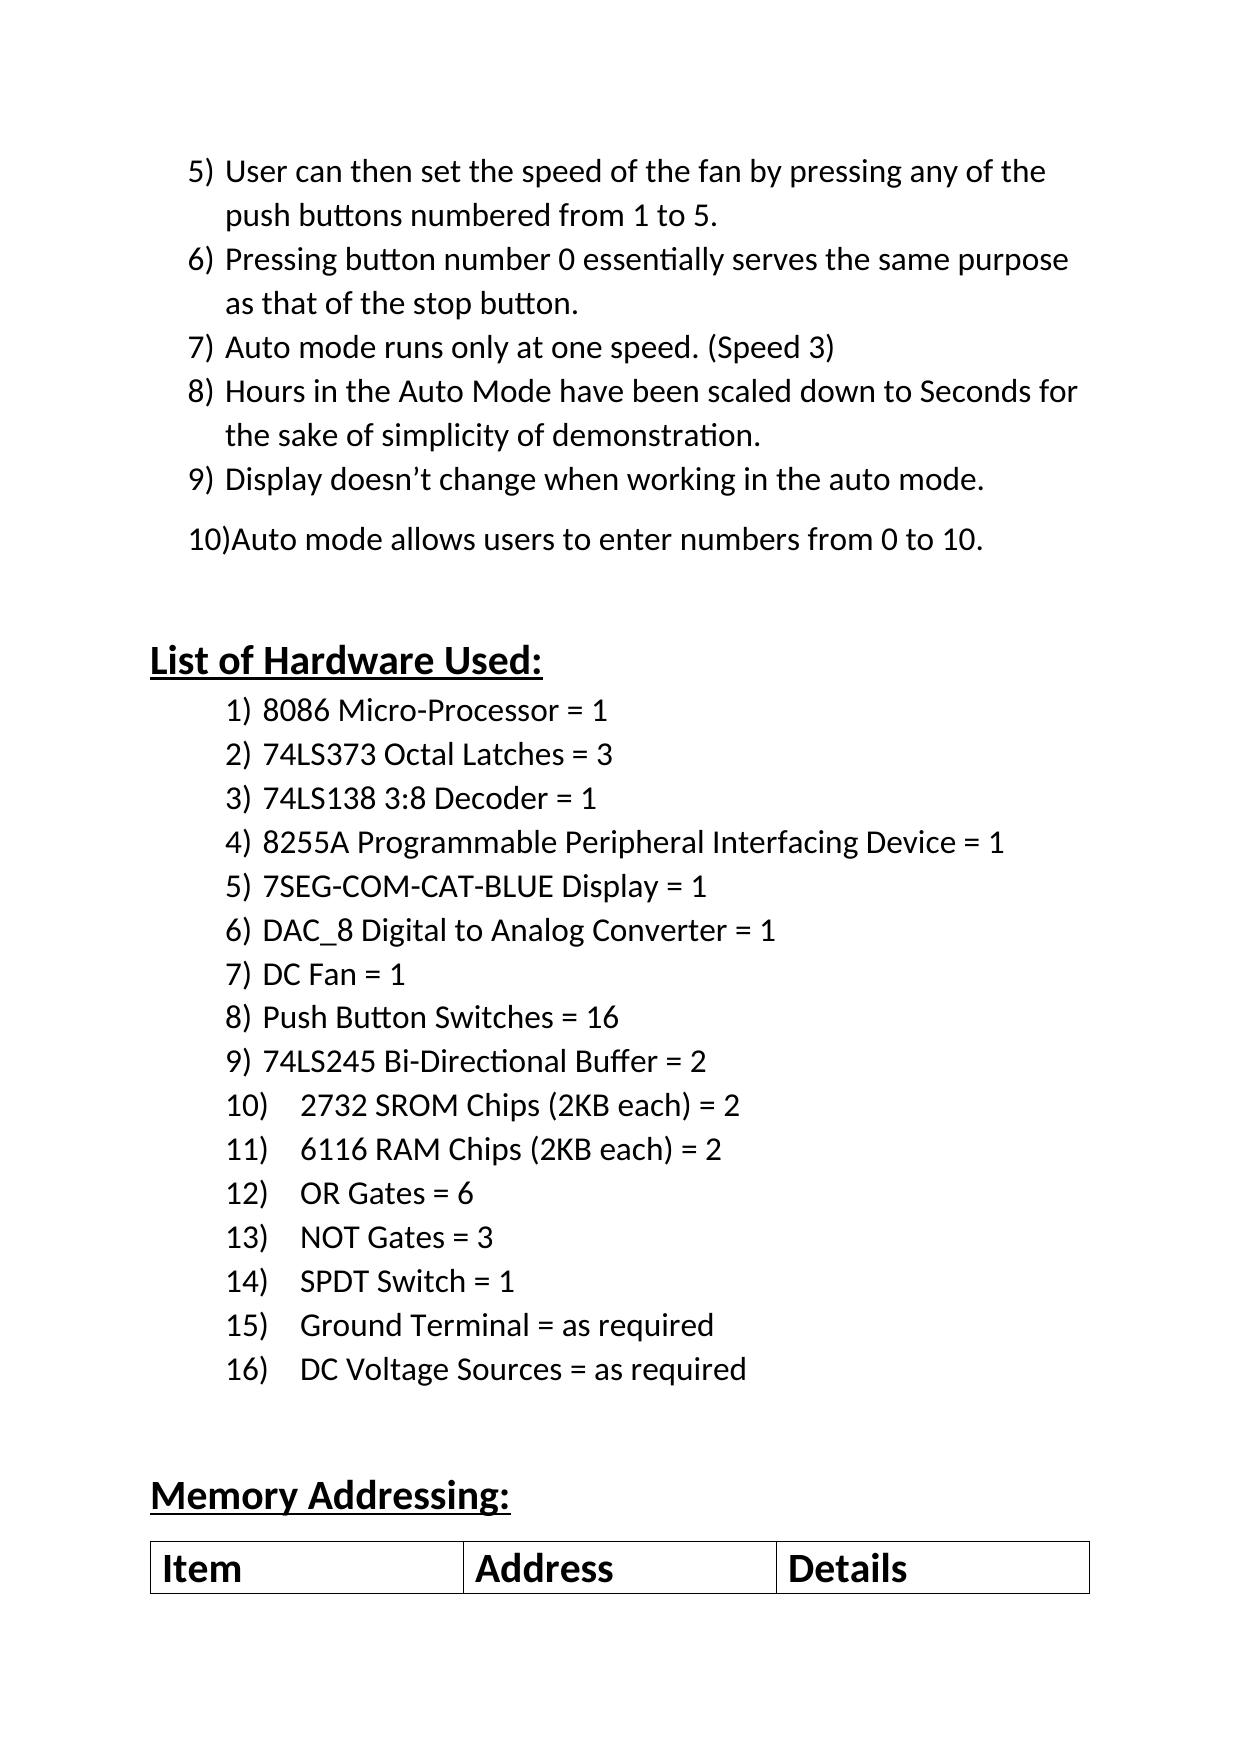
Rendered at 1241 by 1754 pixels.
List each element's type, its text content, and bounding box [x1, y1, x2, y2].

table_header Details [777, 1542, 1089, 1593]
list 74LS373 Octal Latches = 3 [225, 733, 1090, 773]
list Pressing button number 0 essentially serves the same purpose as that of the stop button. [187, 238, 1090, 323]
list DC Voltage Sources = as required [225, 1348, 1090, 1389]
list DAC_8 Digital to Analog Converter = 1 [225, 908, 1090, 949]
list 8086 Micro-Processor = 1 [225, 689, 1090, 729]
text Memory Addressing: [150, 1469, 1090, 1520]
list SPDT Switch = 1 [225, 1260, 1090, 1301]
list NOT Gates = 3 [225, 1216, 1090, 1257]
list 6116 RAM Chips (2KB each) = 2 [225, 1128, 1090, 1169]
list 74LS245 Bi-Directional Buffer = 2 [225, 1040, 1090, 1081]
list Auto mode runs only at one speed. (Speed 3) [187, 326, 1090, 367]
list 74LS138 3:8 Decoder = 1 [225, 777, 1090, 817]
list 7SEG-COM-CAT-BLUE Display = 1 [225, 864, 1090, 905]
list DC Fan = 1 [225, 952, 1090, 993]
list List of Hardware Used: [150, 634, 1090, 685]
list 8255A Programmable Peripheral Interfacing Device = 1 [225, 821, 1090, 861]
list Hours in the Auto Mode have been scaled down to Seconds for the sake of simplicity of demonstration. [187, 370, 1090, 454]
list OR Gates = 6 [225, 1172, 1090, 1213]
list Ground Terminal = as required [225, 1304, 1090, 1345]
table_header Item [151, 1542, 463, 1593]
list Push Button Switches = 16 [225, 996, 1090, 1037]
text 10)Auto mode allows users to enter numbers from 0 to 10. [187, 518, 1090, 559]
list Display doesn’t change when working in the auto mode. [187, 458, 1090, 498]
table_header Address [464, 1542, 776, 1593]
list 2732 SROM Chips (2KB each) = 2 [225, 1084, 1090, 1125]
list User can then set the speed of the fan by pressing any of the push buttons numbered from 1 to 5. [187, 150, 1090, 235]
